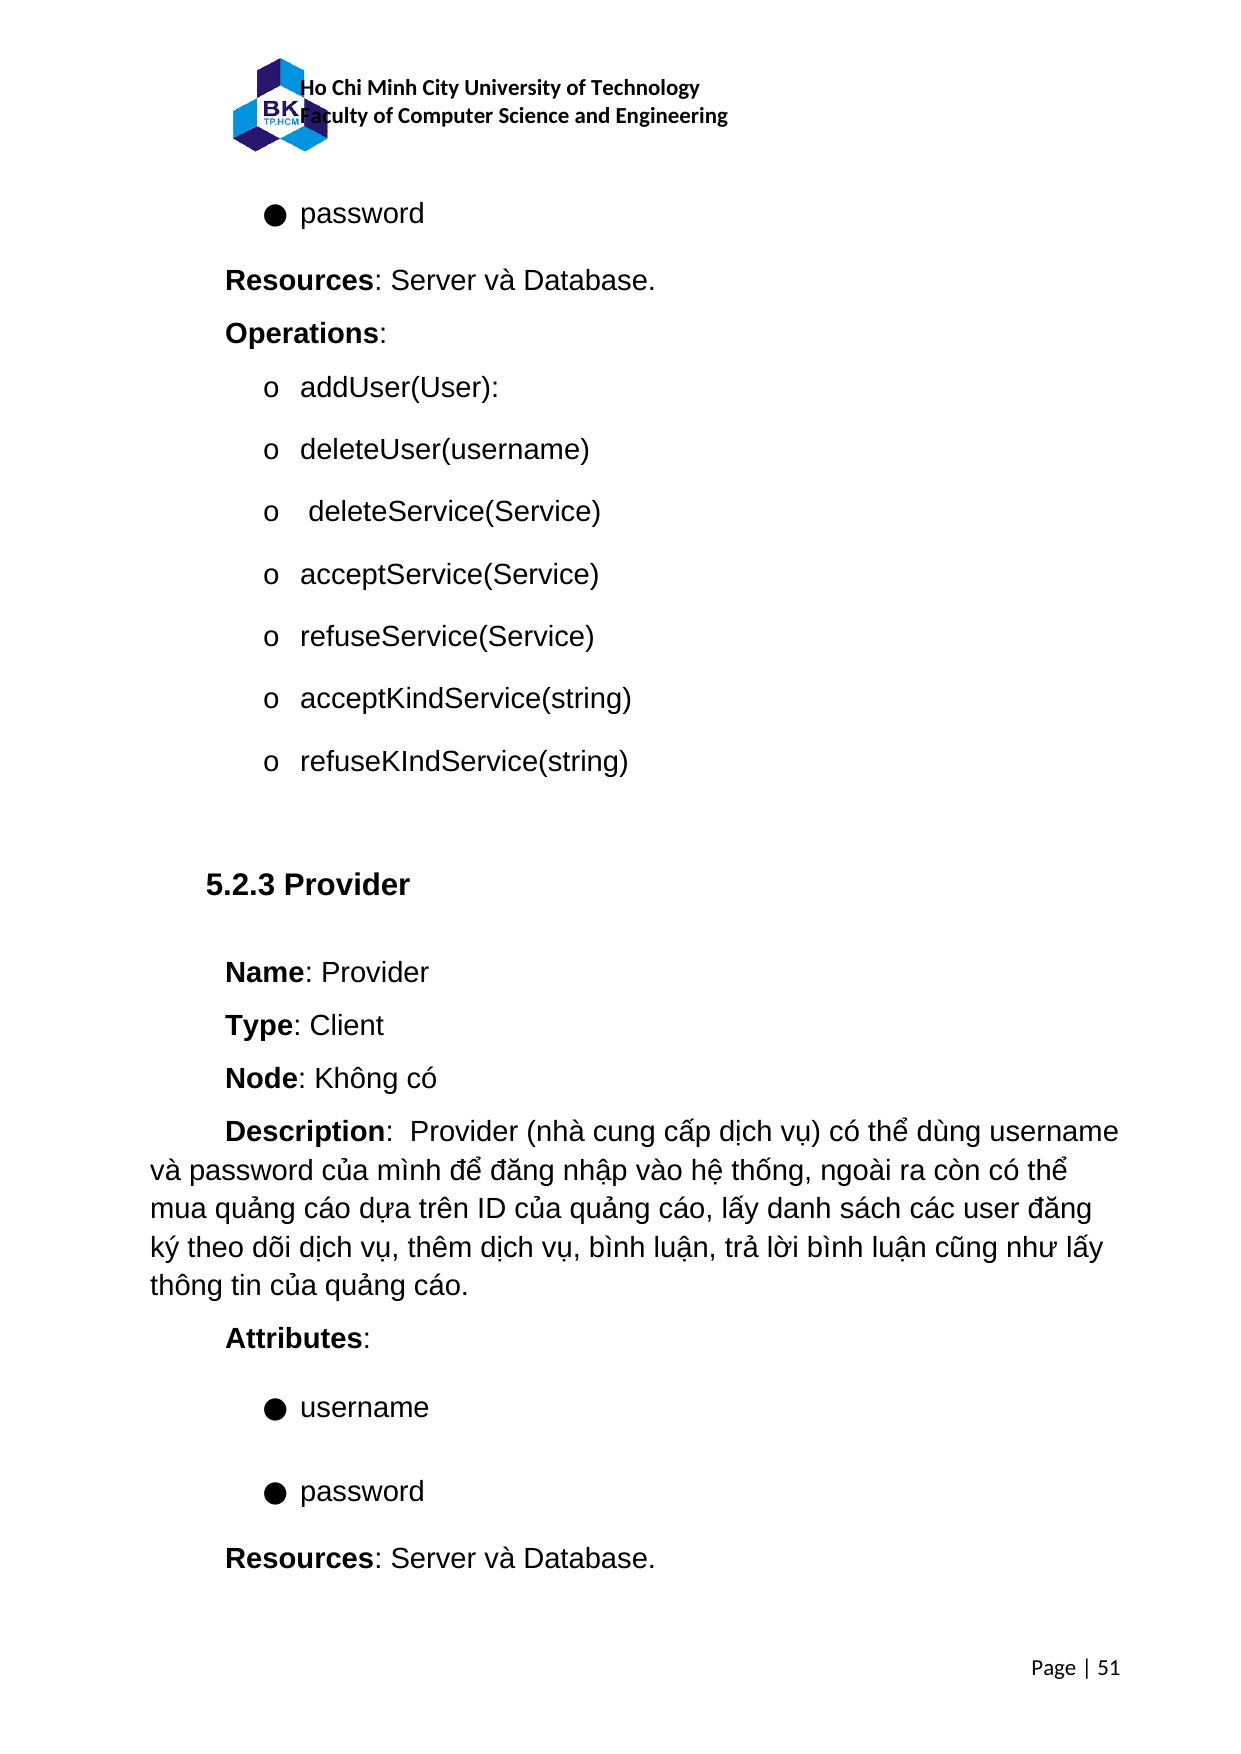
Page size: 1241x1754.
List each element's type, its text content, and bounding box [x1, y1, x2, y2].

list password [262, 180, 1120, 240]
list username [262, 1374, 1120, 1434]
list addUser(User): [262, 369, 1120, 406]
text Description: Provider (nhà cung cấp dịch vụ) có thể dùng username và password của mình để đăng nhập vào hệ thống, ngoài ra còn có thể mua quảng cáo dựa trên ID của quảng cáo, lấy danh sách các user đăng ký theo dõi dịch vụ, thêm dịch vụ, bình luận, trả lời bình luận cũng như lấy thông tin của quảng cáo. [150, 1114, 1120, 1302]
list password [262, 1458, 1120, 1518]
picture [213, 38, 347, 171]
list refuseKIndService(string) [262, 744, 1120, 780]
text Attributes: [150, 1321, 1120, 1355]
text Type: Client [150, 1008, 1120, 1041]
text Resources: Server và Database. [150, 263, 1120, 297]
text Resources: Server và Database. [150, 1541, 1120, 1575]
list acceptService(Service) [262, 557, 1120, 593]
list refuseService(Service) [262, 619, 1120, 655]
list acceptKindService(string) [262, 682, 1120, 718]
list deleteUser(username) [262, 432, 1120, 468]
text Node: Không có [150, 1061, 1120, 1094]
list deleteService(Service) [262, 494, 1120, 531]
subtitle 5.2.3 Provider [179, 866, 1120, 902]
text Name: Provider [150, 955, 1120, 988]
text Operations: [150, 316, 1120, 350]
